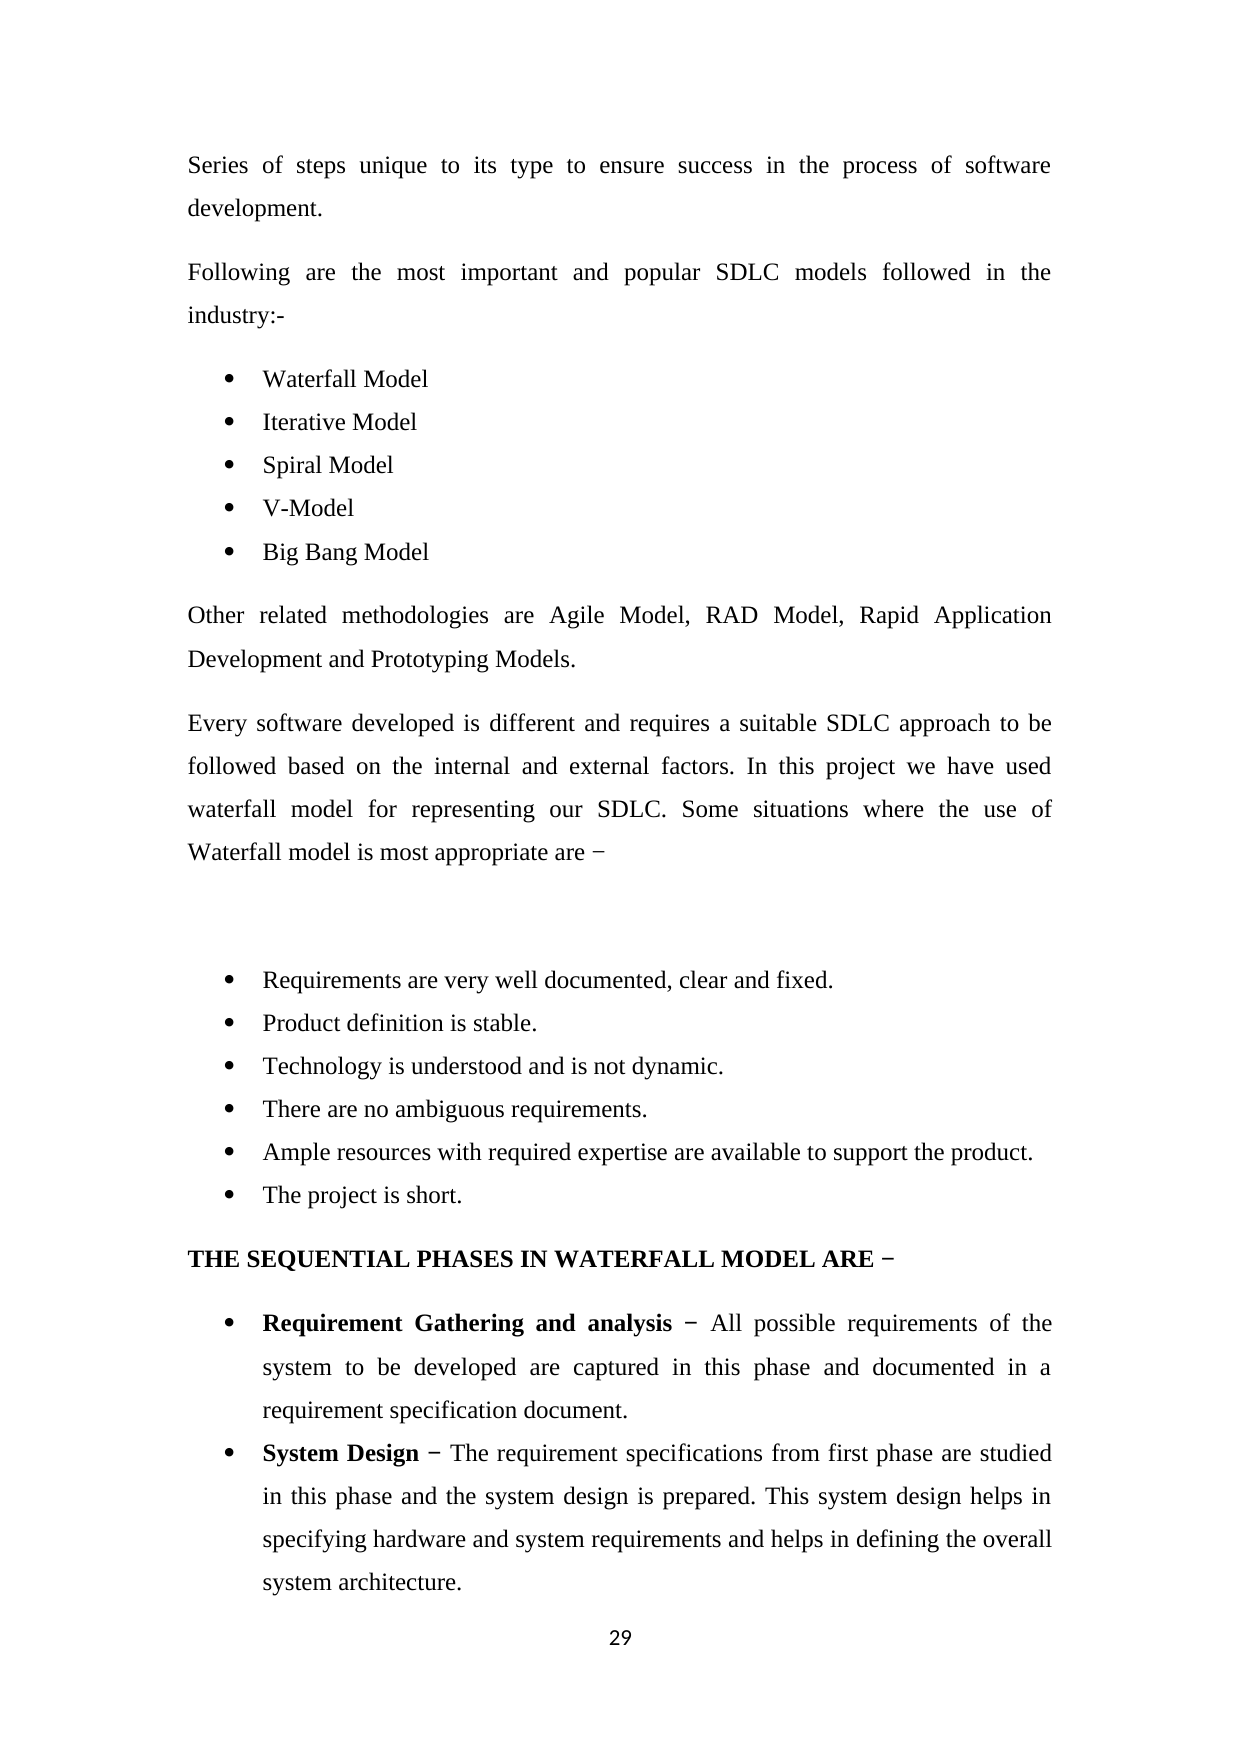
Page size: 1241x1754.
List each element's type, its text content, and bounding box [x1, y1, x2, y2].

text Other related methodologies are Agile Model, RAD Model, Rapid Application Development and Prototyping Models. [187, 601, 1053, 672]
list V-Model [225, 493, 1053, 522]
list Spiral Model [225, 450, 1053, 479]
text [187, 150, 1053, 222]
list Waterfall Model [225, 364, 1053, 393]
text THE SEQUENTIAL PHASES IN WATERFALL MODEL ARE − [187, 1244, 1053, 1273]
list Big Bang Model [225, 537, 1053, 565]
text Every software developed is different and requires a suitable SDLC approach to be followed based on the internal and external factors. In this project we have used waterfall model for representing our SDLC. Some situations where the use of Waterfall model is most appropriate are − [187, 708, 1053, 866]
list The project is short. [225, 1181, 1053, 1209]
list Product definition is stable. [225, 1008, 1053, 1037]
list System Design − The requirement specifications from first phase are studied in this phase and the system design is prepared. This system design helps in specifying hardware and system requirements and helps in defining the overall system architecture. [225, 1438, 1053, 1596]
list Requirements are very well documented, clear and fixed. [225, 965, 1053, 994]
list Iterative Model [225, 407, 1053, 436]
text Following are the most important and popular SDLC models followed in the industry:- [187, 257, 1053, 329]
list There are no ambiguous requirements. [225, 1094, 1053, 1123]
list Technology is understood and is not dynamic. [225, 1051, 1053, 1080]
list Ample resources with required expertise are available to support the product. [225, 1137, 1053, 1166]
list Requirement Gathering and analysis − All possible requirements of the system to be developed are captured in this phase and documented in a requirement specification document. [225, 1308, 1053, 1423]
